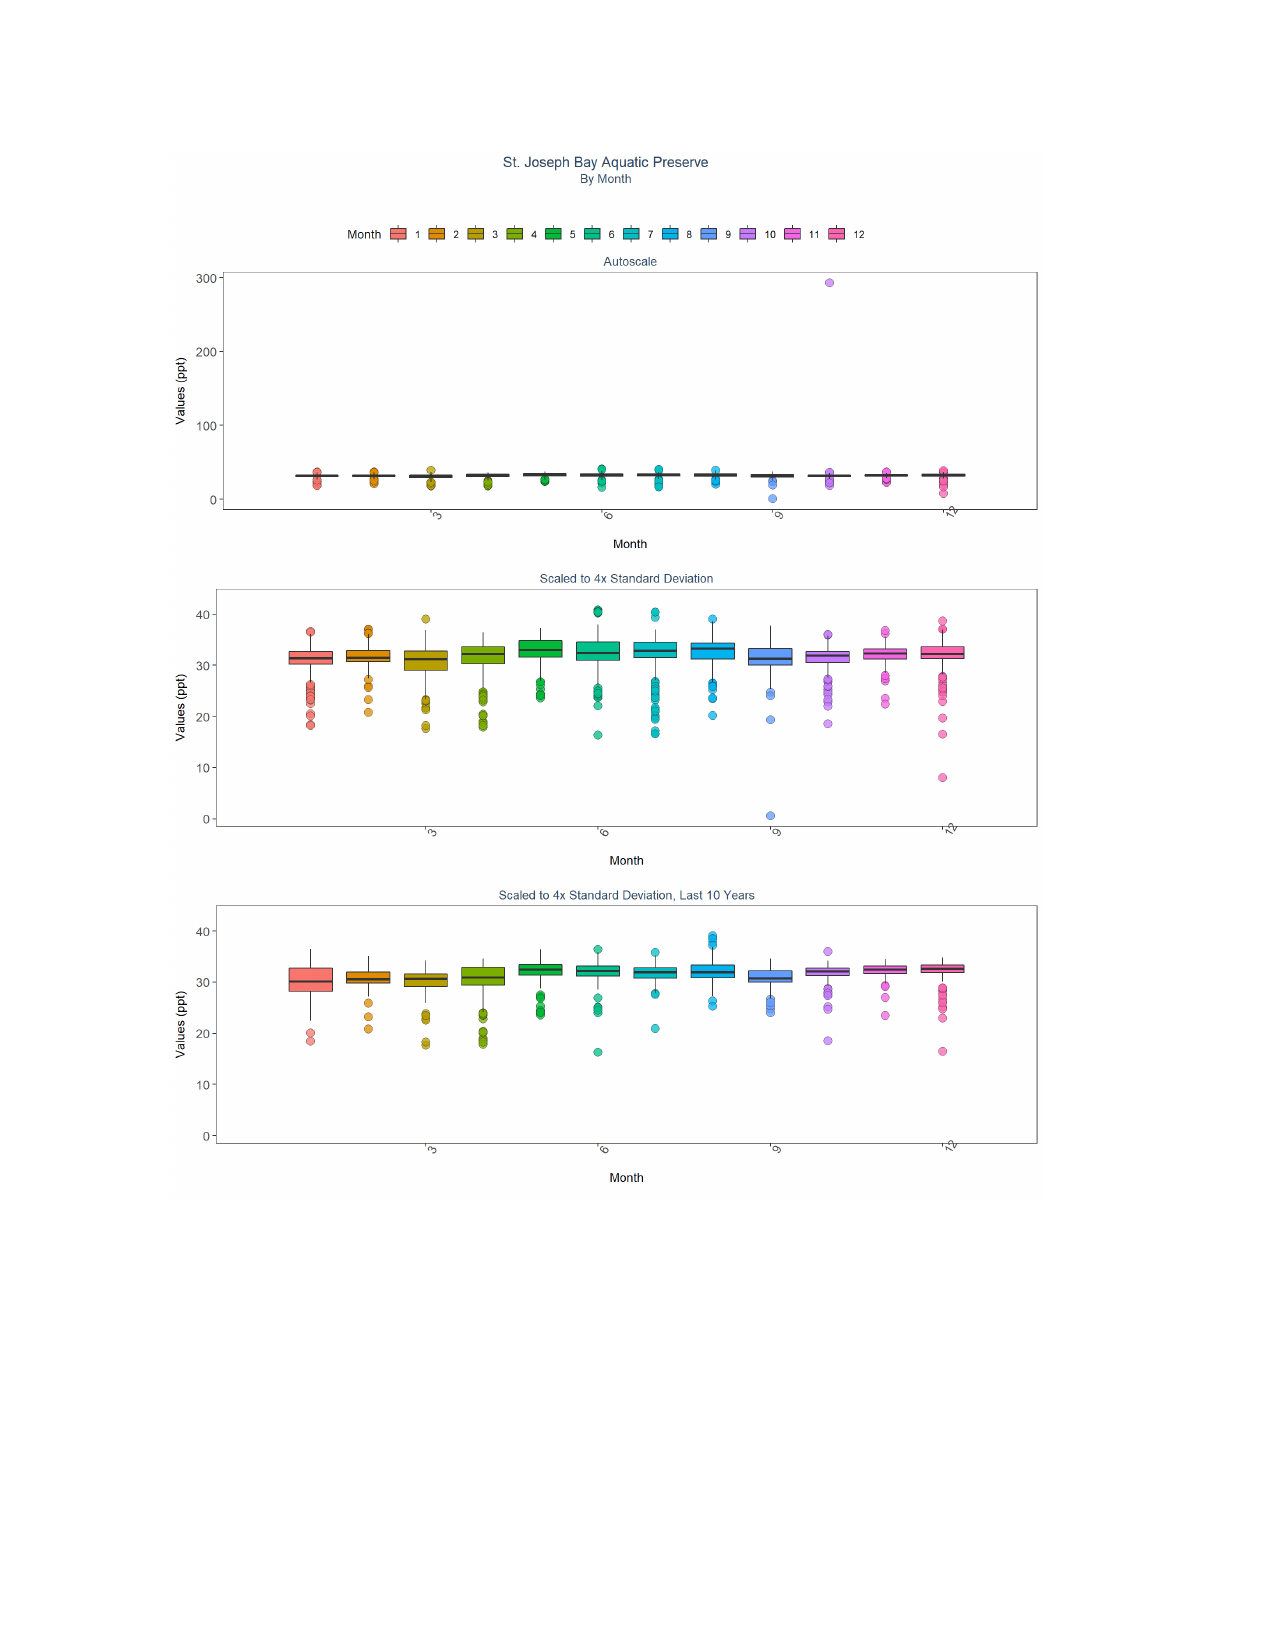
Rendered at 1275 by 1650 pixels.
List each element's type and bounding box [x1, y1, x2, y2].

picture [168, 150, 1044, 1200]
